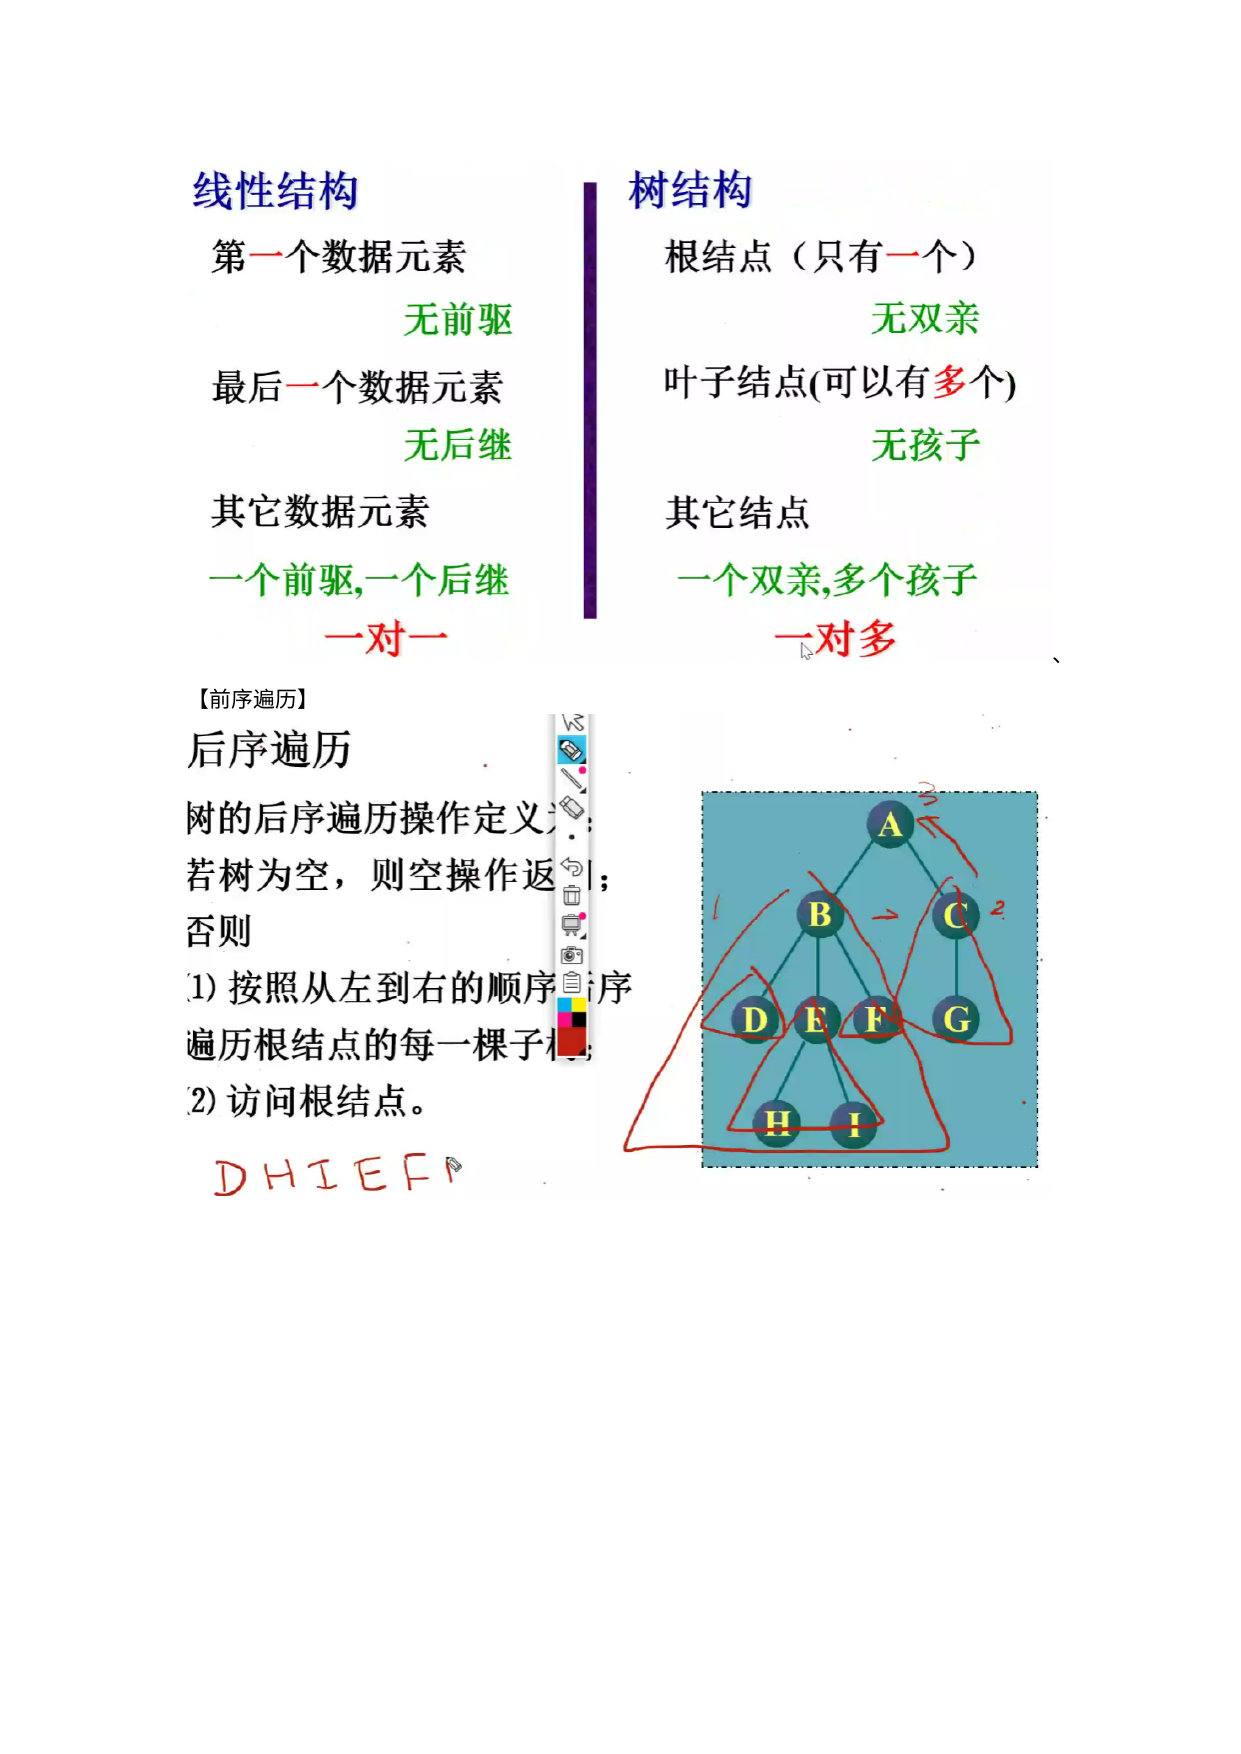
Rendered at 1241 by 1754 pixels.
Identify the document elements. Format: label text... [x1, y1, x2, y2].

picture [187, 162, 1053, 662]
text 、【前序遍历】 [187, 662, 1053, 714]
picture [187, 714, 1053, 1196]
